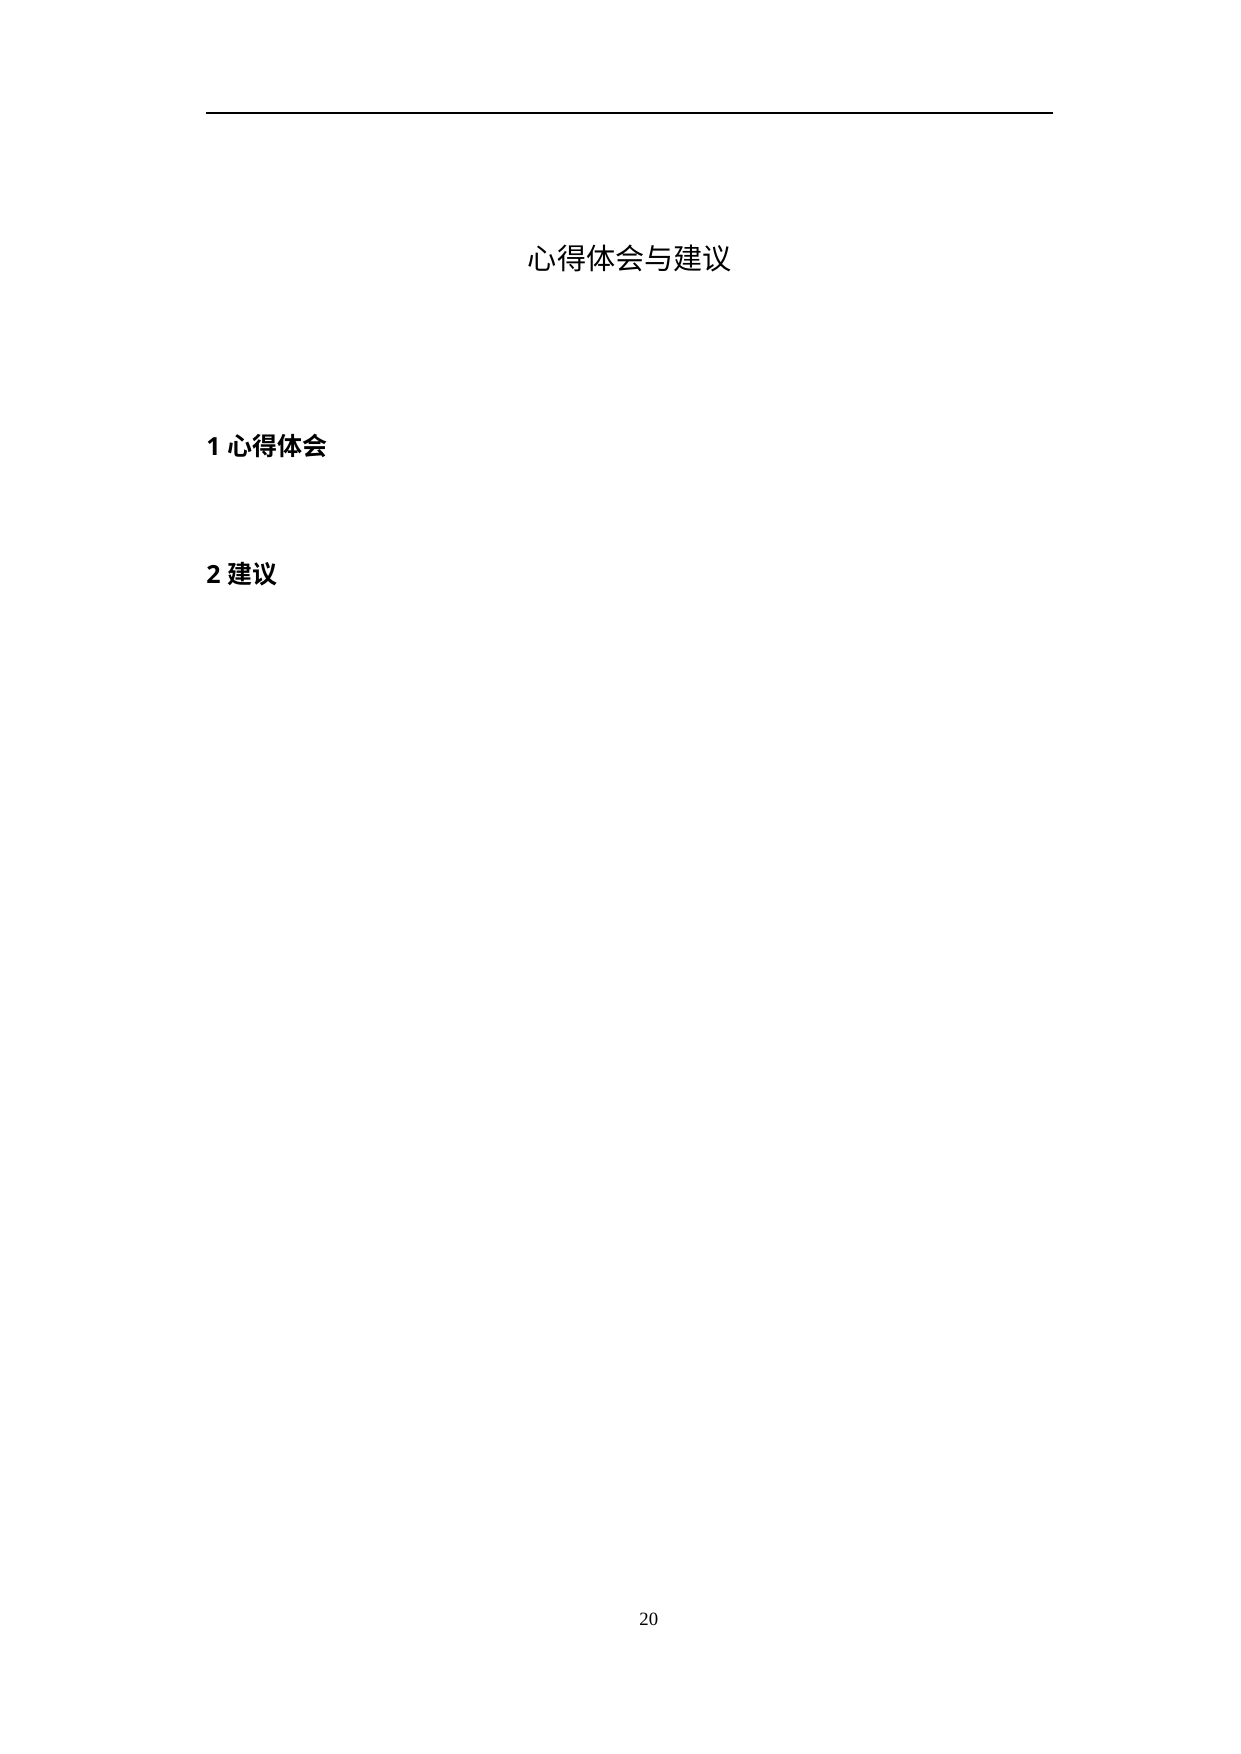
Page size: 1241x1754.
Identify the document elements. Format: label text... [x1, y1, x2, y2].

subtitle 心得体会与建议 [206, 224, 1053, 289]
subtitle 2 建议 [206, 541, 1053, 606]
subtitle 1 心得体会 [206, 412, 1053, 477]
